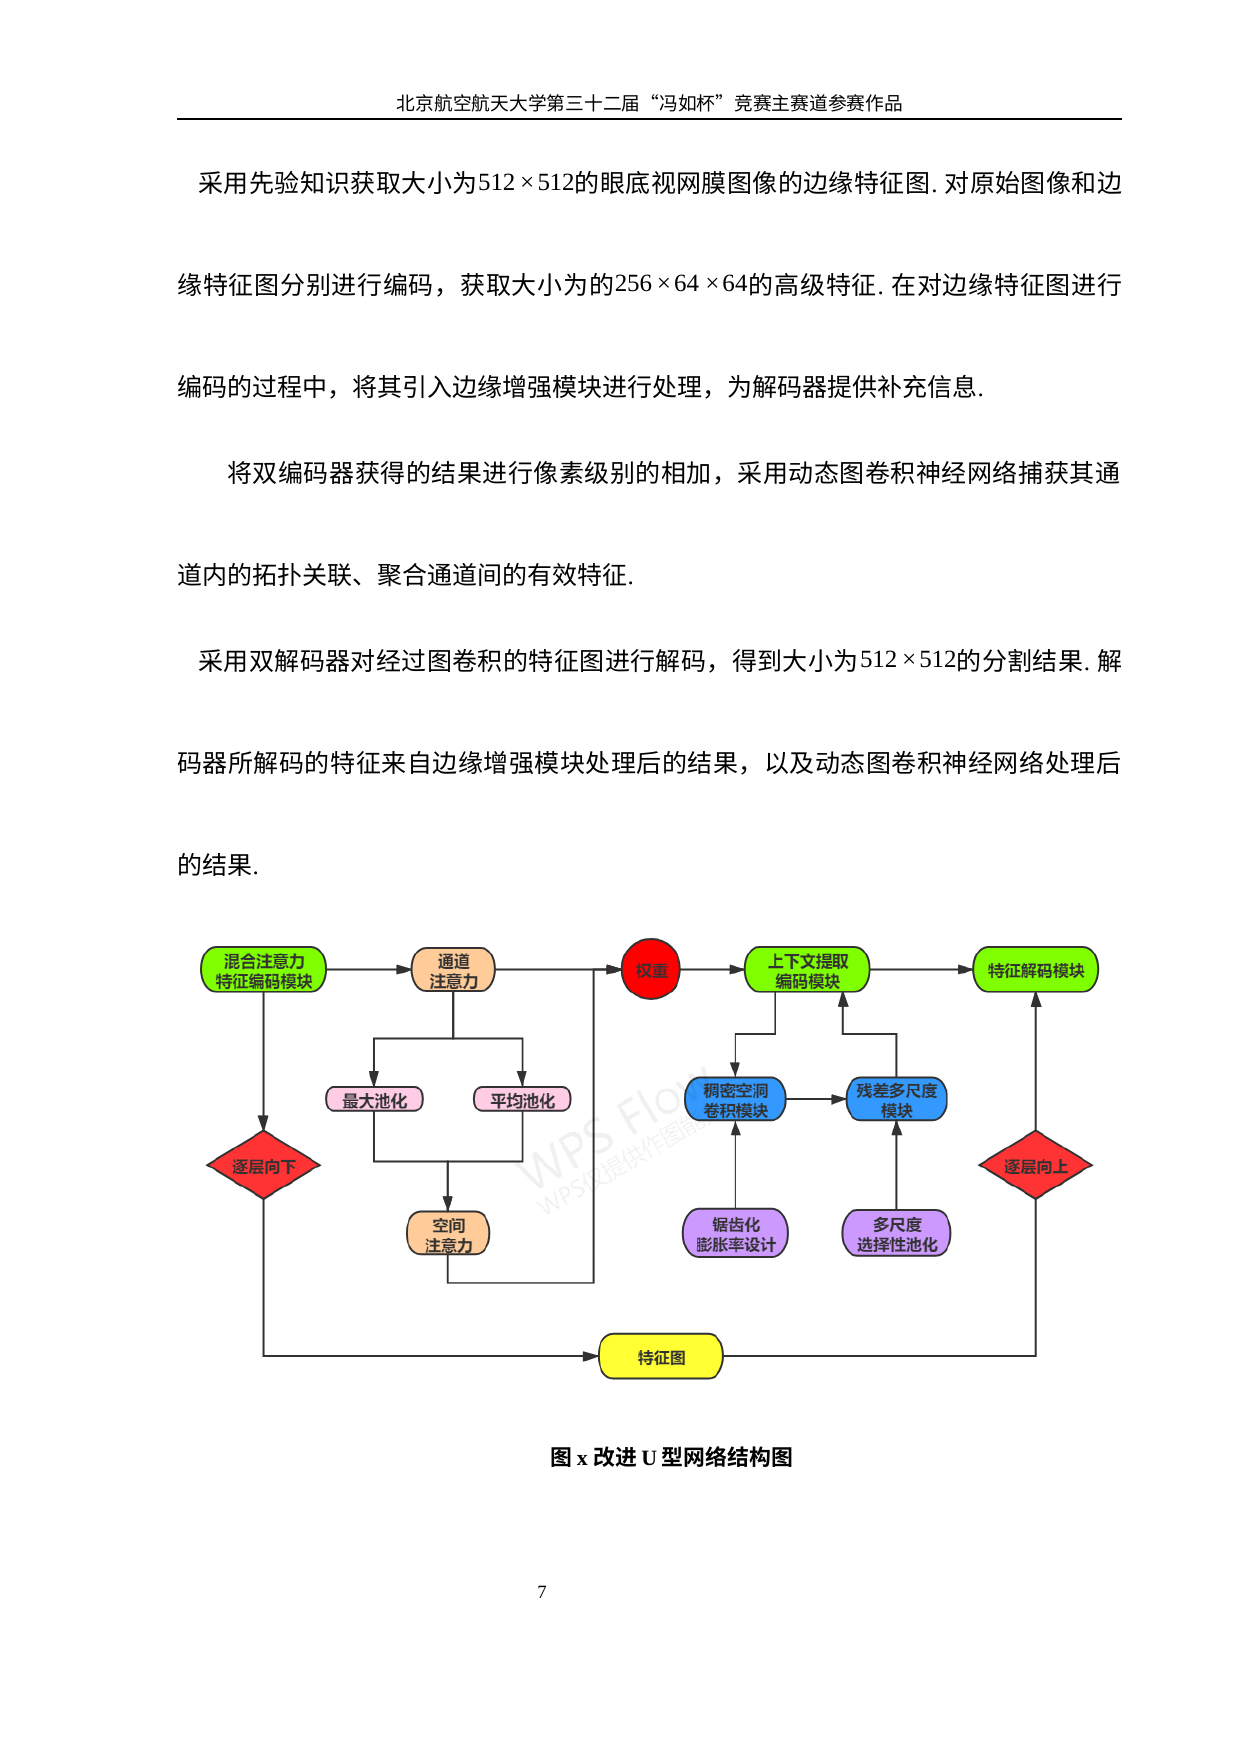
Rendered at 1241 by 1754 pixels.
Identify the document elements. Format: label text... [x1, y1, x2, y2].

text 将双编码器获得的结果进行像素级别的相加，采用动态图卷积神经网络捕获其通道内的拓扑关联、聚合通道间的有效特征. [177, 438, 1122, 608]
text 采用双解码器对经过图卷积的特征图进行解码，得到大小为的分割结果. 解码器所解码的特征来自边缘增强模块处理后的结果，以及动态图卷积神经网络处理后的结果. [177, 626, 1122, 897]
text 采用先验知识获取大小为的眼底视网膜图像的边缘特征图. 对原始图像和边缘特征图分别进行编码，获取大小为的的高级特征. 在对边缘特征图进行编码的过程中，将其引入边缘增强模块进行处理，为解码器提供补充信息. [177, 148, 1122, 420]
text 图x 改进U型网络结构图 [177, 1439, 1122, 1473]
picture [177, 915, 1121, 1400]
